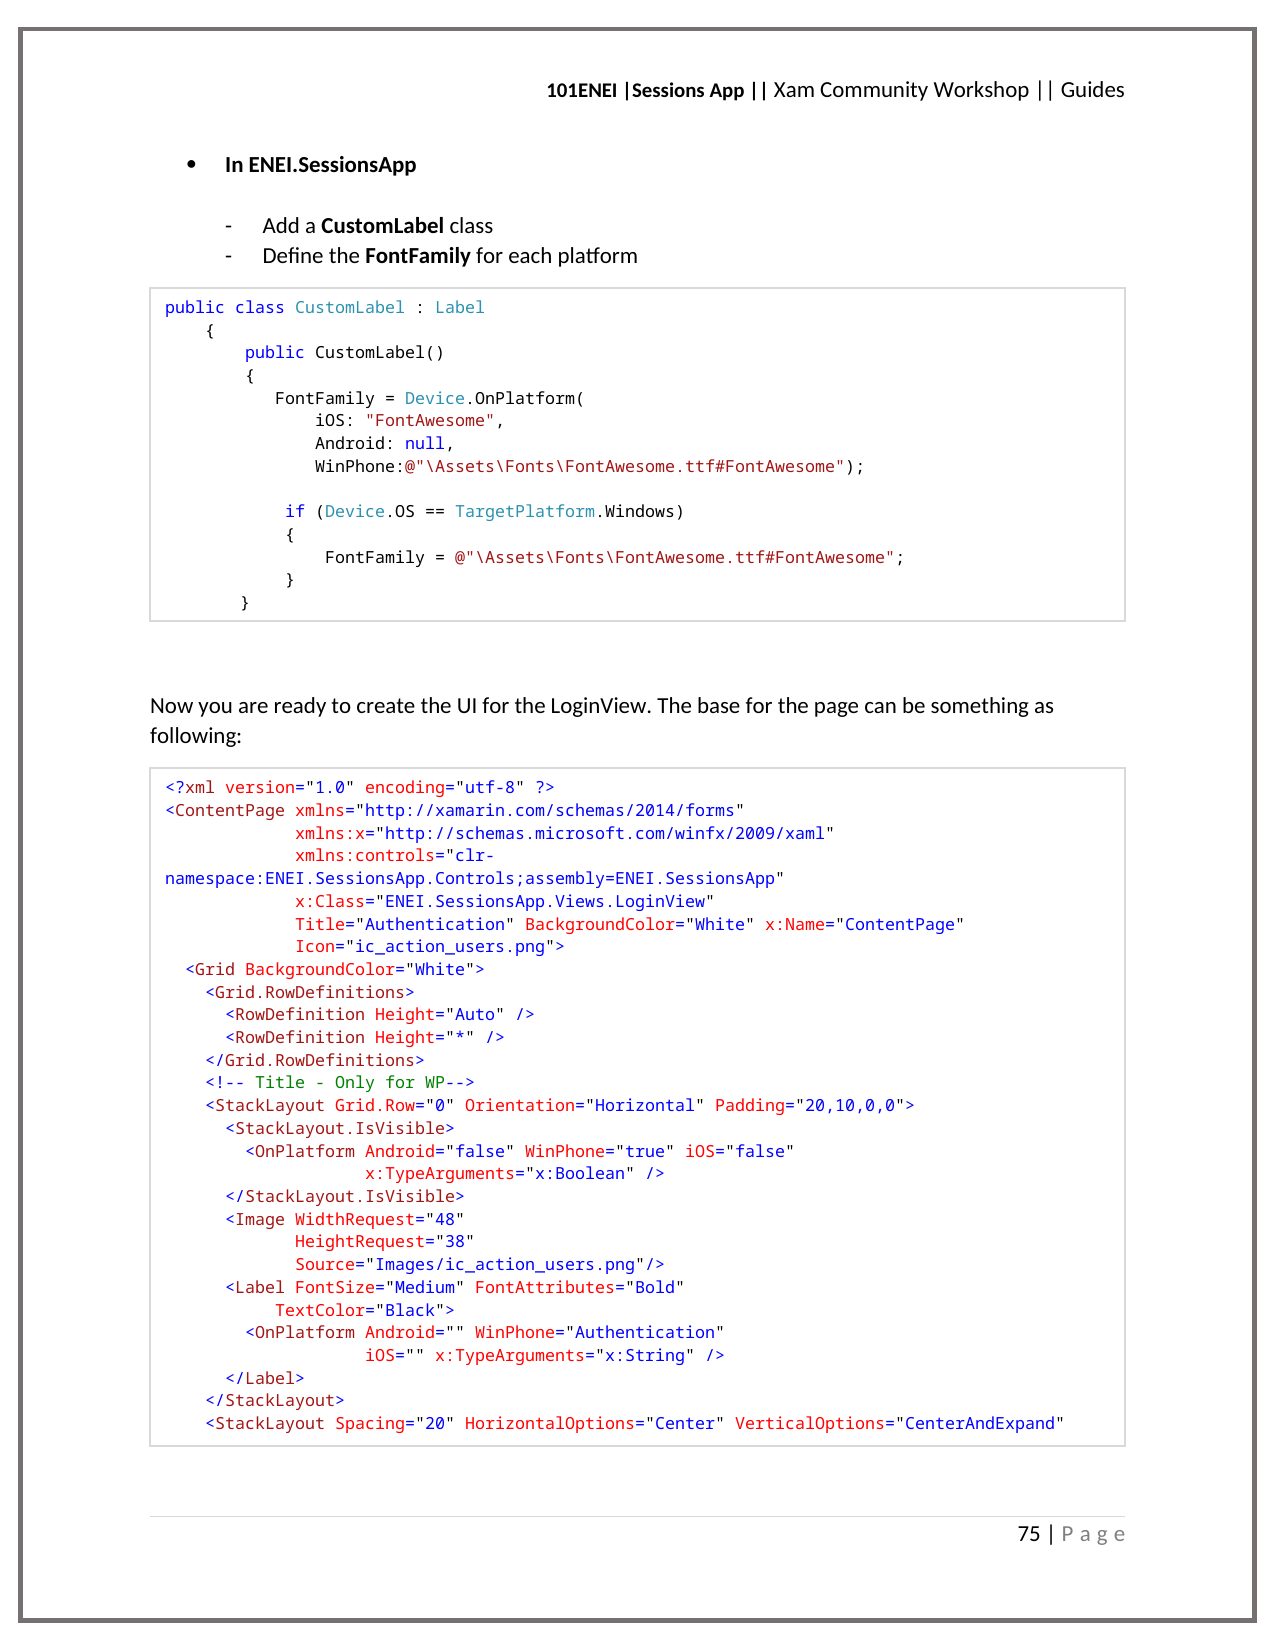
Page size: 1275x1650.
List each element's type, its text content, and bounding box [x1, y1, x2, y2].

list Add a CustomLabel class [225, 211, 1125, 239]
list In ENEI.SessionsApp [187, 150, 1125, 178]
text Now you are ready to create the UI for the LoginView. The base for the page can be something as following: [150, 691, 1125, 749]
list Define the FontFamily for each platform [225, 241, 1125, 269]
